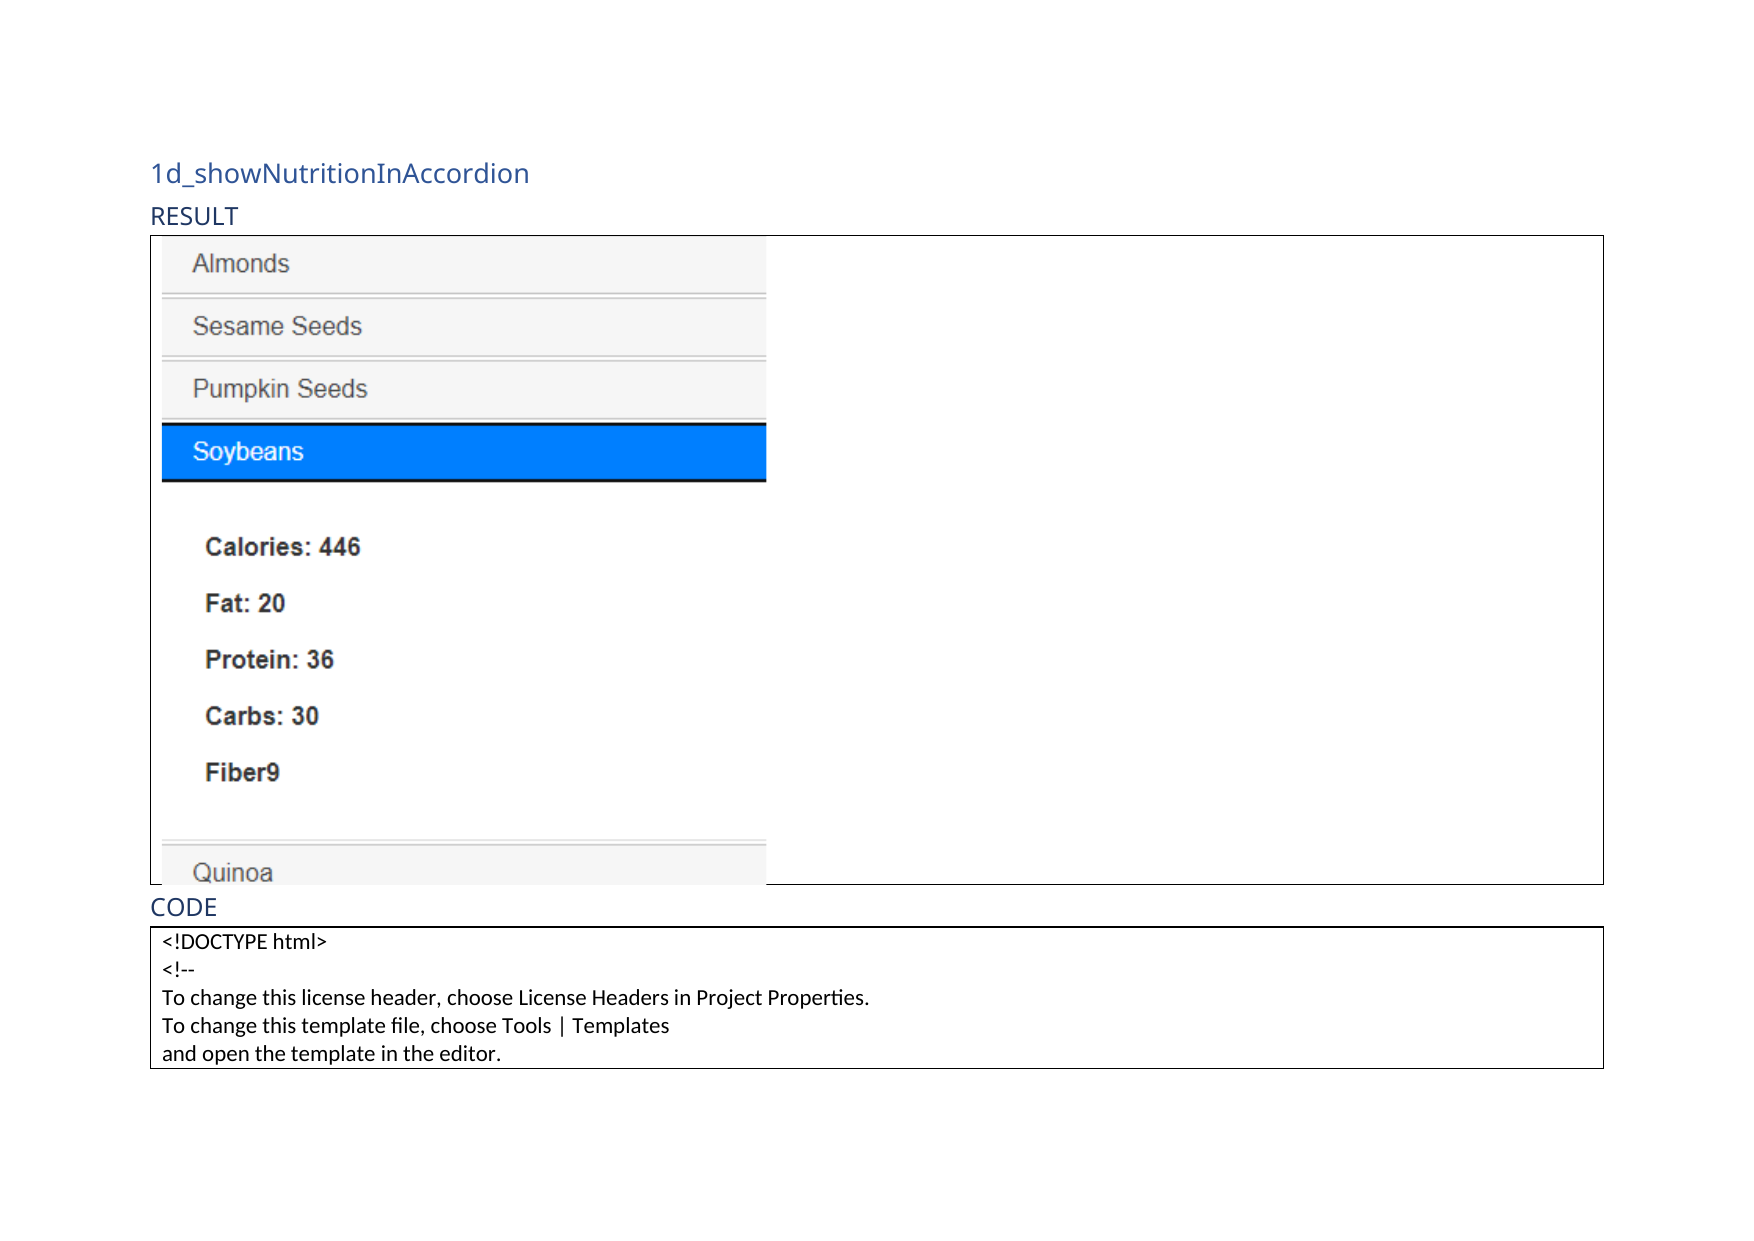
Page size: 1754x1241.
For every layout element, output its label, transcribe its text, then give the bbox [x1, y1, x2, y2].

subtitle RESULT [150, 198, 1604, 232]
picture [161, 236, 767, 885]
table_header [151, 928, 1603, 1067]
table_header [767, 236, 1603, 884]
subtitle CODE [150, 889, 1604, 924]
table_header [151, 236, 161, 884]
subtitle 1d_showNutritionInAccordion [150, 154, 1604, 191]
